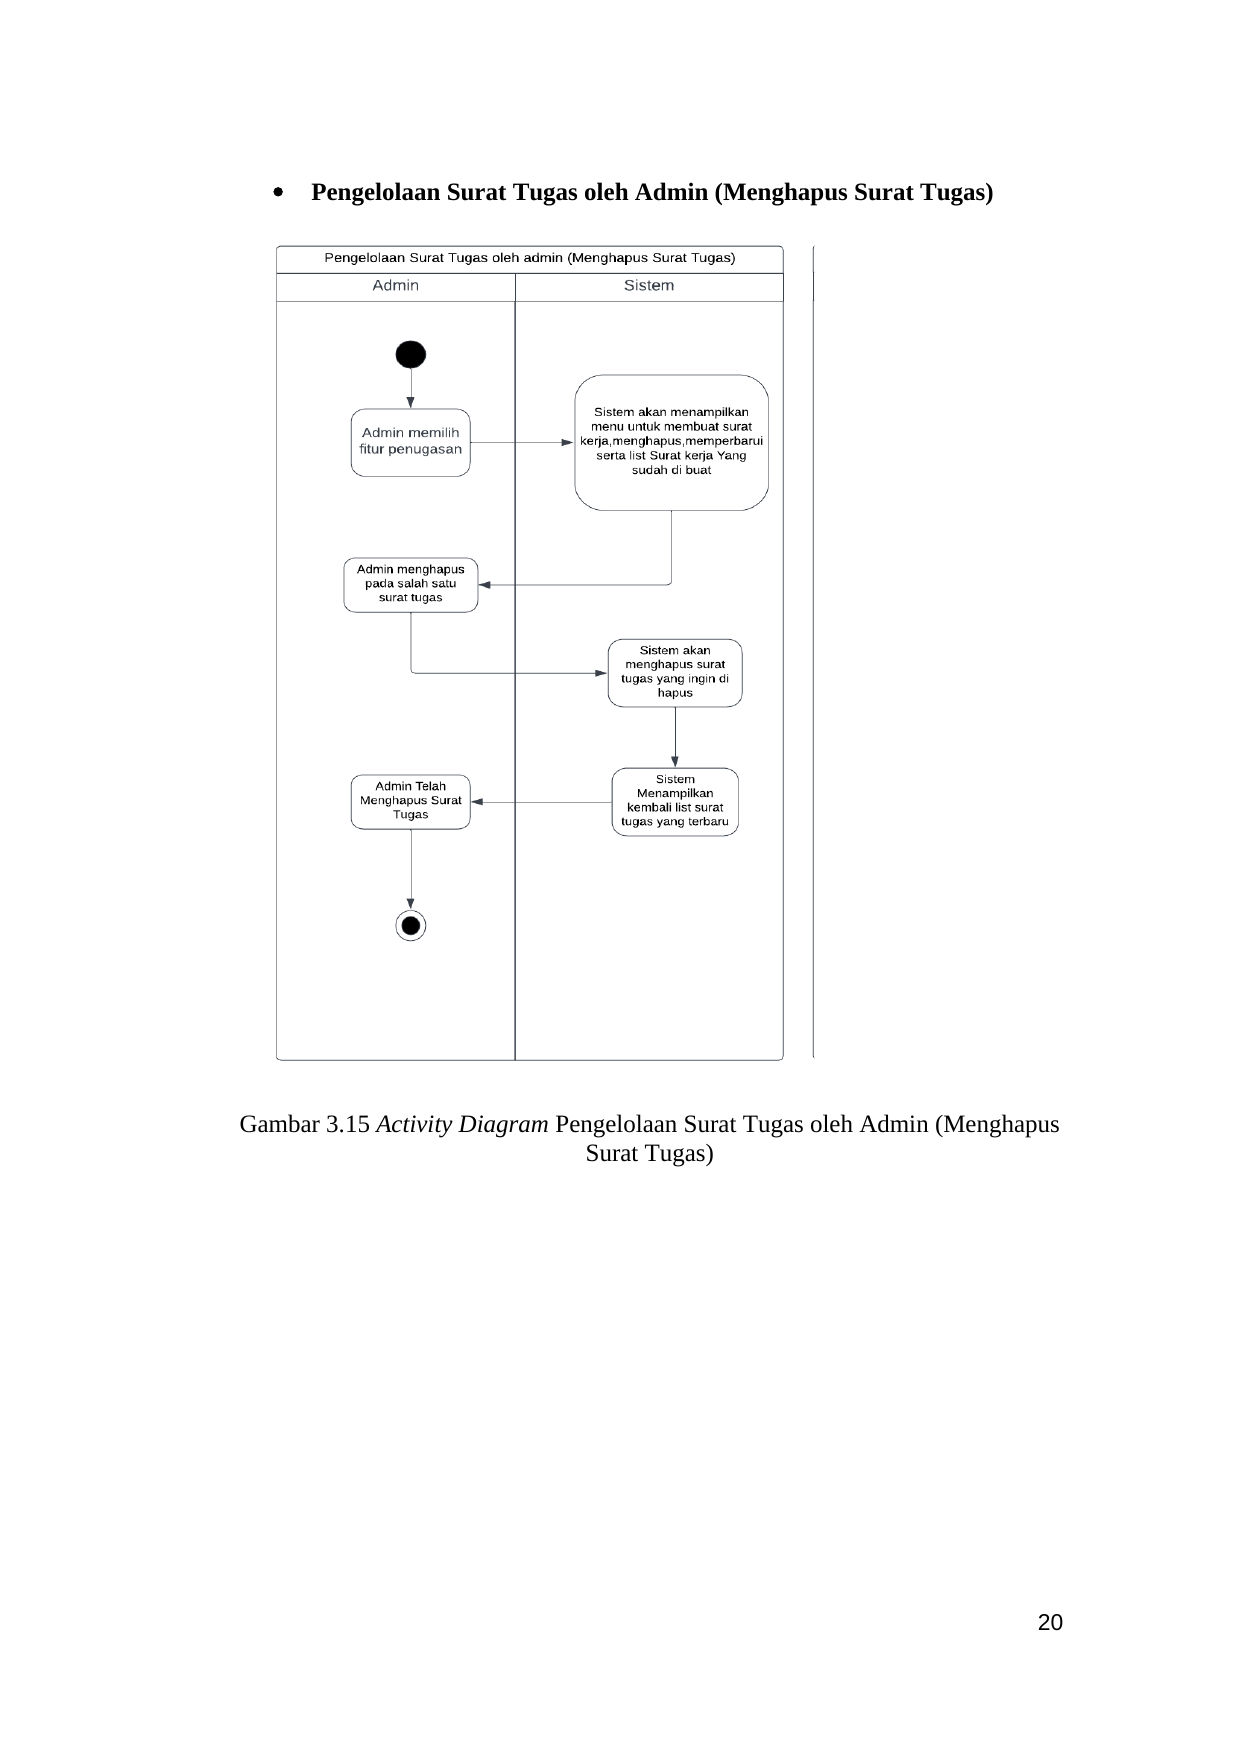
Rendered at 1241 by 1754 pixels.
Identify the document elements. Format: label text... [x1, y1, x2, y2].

picture [236, 206, 815, 1091]
list Pengelolaan Surat Tugas oleh Admin (Menghapus Surat Tugas) [274, 177, 1063, 206]
text Gambar 3.15 Activity Diagram Pengelolaan Surat Tugas oleh Admin (Menghapus Surat Tugas) [236, 1109, 1063, 1167]
